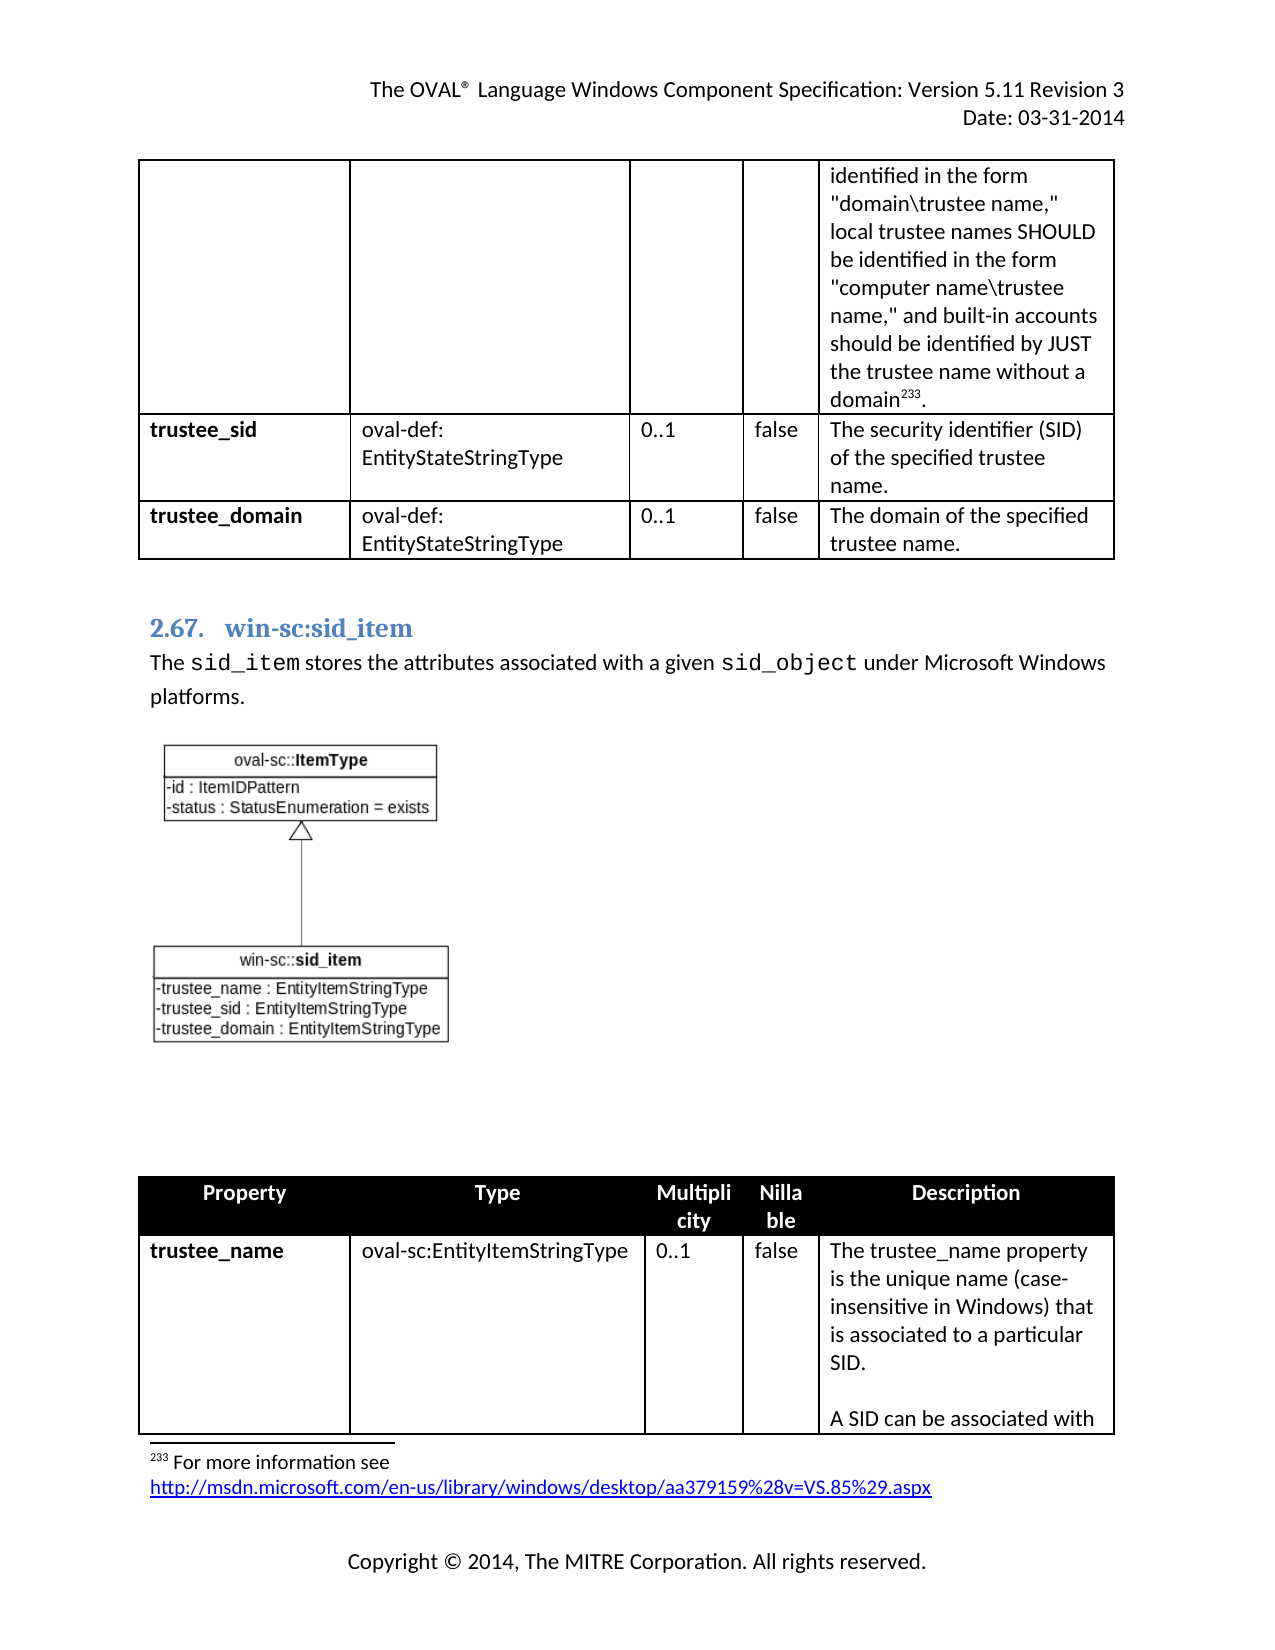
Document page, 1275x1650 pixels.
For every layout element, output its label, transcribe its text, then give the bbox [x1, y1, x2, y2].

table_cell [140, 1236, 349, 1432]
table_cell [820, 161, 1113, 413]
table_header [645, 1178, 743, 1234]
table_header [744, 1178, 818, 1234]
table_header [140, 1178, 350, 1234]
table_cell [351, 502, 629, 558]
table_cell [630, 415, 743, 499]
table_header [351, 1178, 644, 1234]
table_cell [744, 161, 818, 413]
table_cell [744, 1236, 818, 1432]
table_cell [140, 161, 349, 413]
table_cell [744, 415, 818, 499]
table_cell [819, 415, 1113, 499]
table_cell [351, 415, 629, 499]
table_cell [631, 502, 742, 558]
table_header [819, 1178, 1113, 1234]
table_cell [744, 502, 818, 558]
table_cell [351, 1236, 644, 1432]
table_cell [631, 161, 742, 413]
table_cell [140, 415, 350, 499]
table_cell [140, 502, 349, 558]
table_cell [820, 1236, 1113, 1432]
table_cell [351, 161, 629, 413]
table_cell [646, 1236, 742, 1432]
subtitle win-sc:sid_item [150, 613, 1125, 644]
text The sid_item stores the attributes associated with a given sid_object under Microsoft Windows platforms. [150, 648, 1125, 710]
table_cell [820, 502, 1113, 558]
